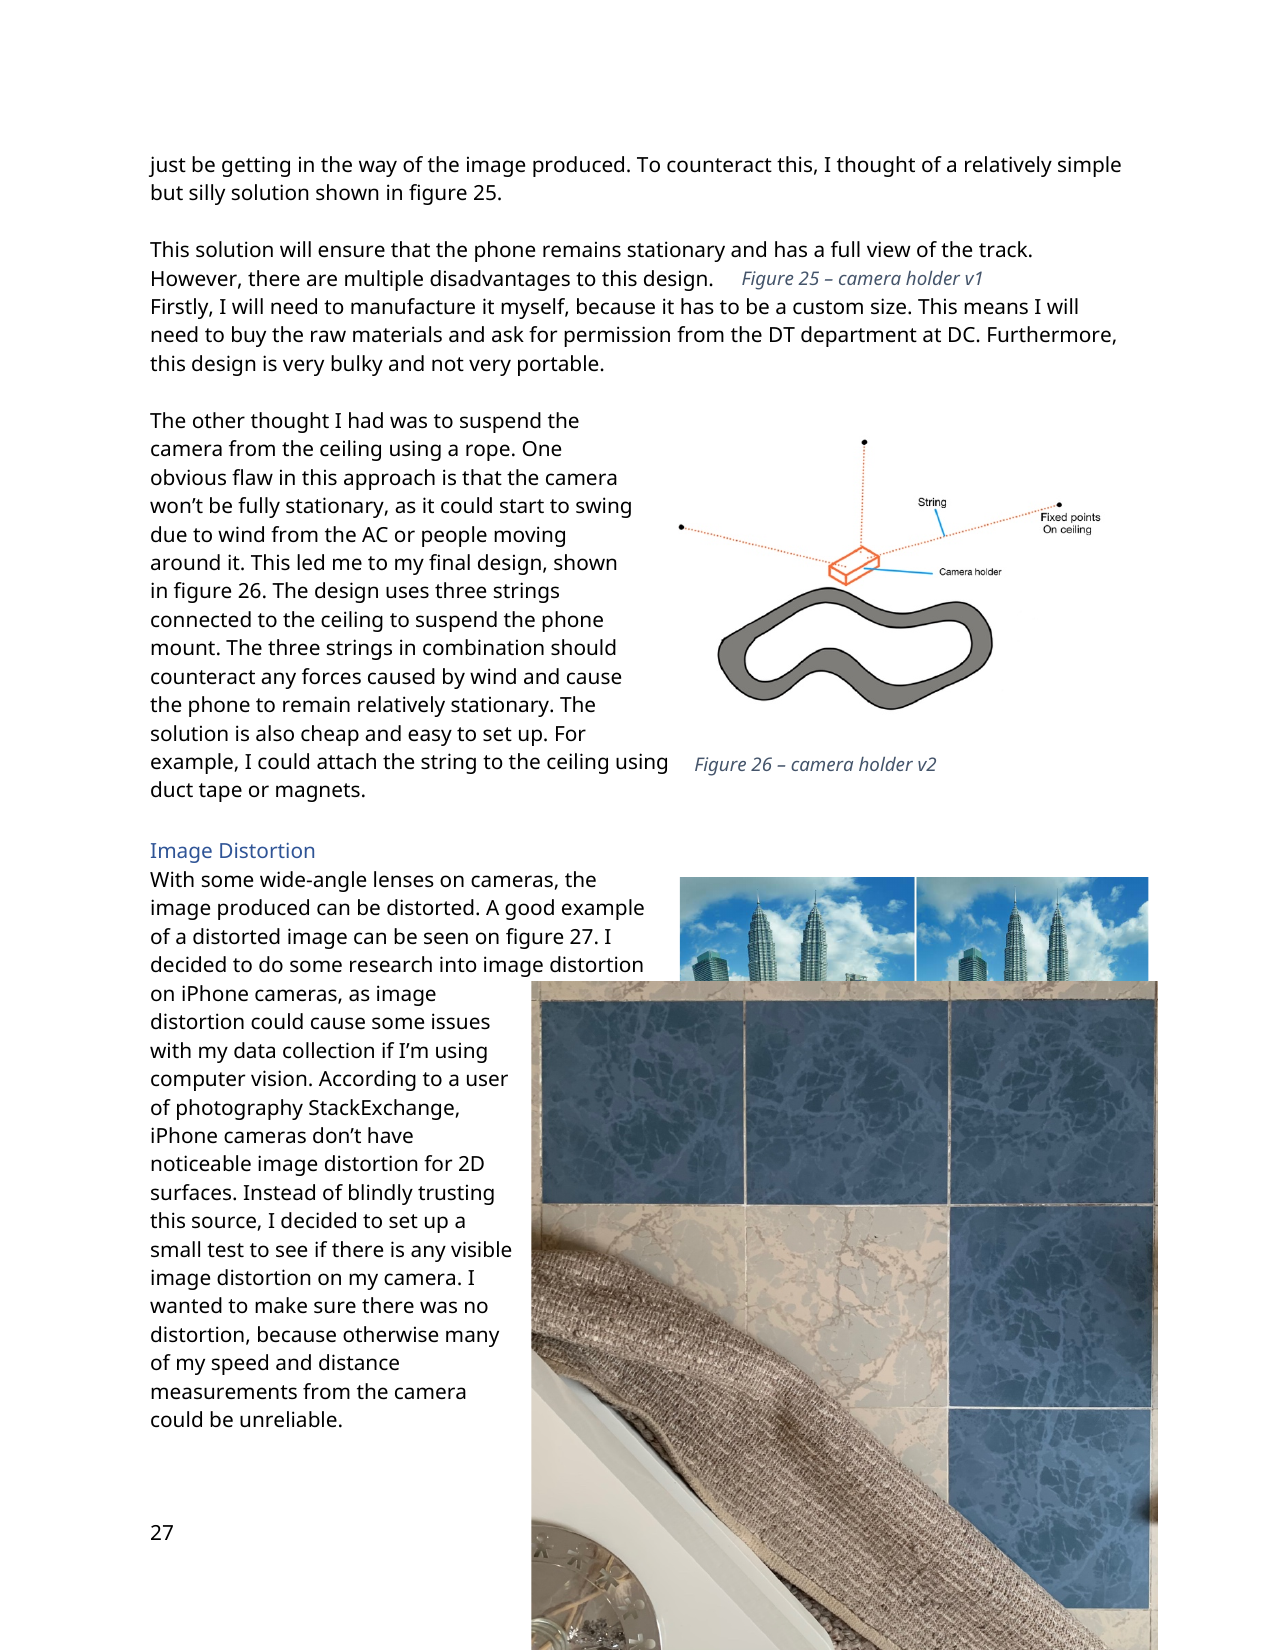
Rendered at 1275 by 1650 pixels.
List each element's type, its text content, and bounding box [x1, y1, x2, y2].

picture [531, 877, 1158, 1650]
subtitle Image Distortion [150, 837, 1125, 865]
text This solution will ensure that the phone remains stationary and has a full view of the track. However, there are multiple disadvantages to this design. Firstly, I will need to manufacture it myself, because it has to be a custom size. This means I will need to buy the raw materials and ask for permission from the DT department at DC. Furthermore, this design is very bulky and not very portable. [150, 235, 1125, 377]
text With some wide-angle lenses on cameras, the image produced can be distorted. A good example of a distorted image can be seen on figure 27. I decided to do some research into image distortion on iPhone cameras, as image distortion could cause some issues with my data collection if I’m using computer vision. According to a user of photography StackExchange, iPhone cameras don’t have noticeable image distortion for 2D surfaces. Instead of blindly trusting this source, I decided to set up a small test to see if there is any visible image distortion on my camera. I wanted to make sure there was no distortion, because otherwise many of my speed and distance measurements from the camera could be unreliable. [150, 865, 1125, 1434]
picture [656, 414, 1123, 739]
